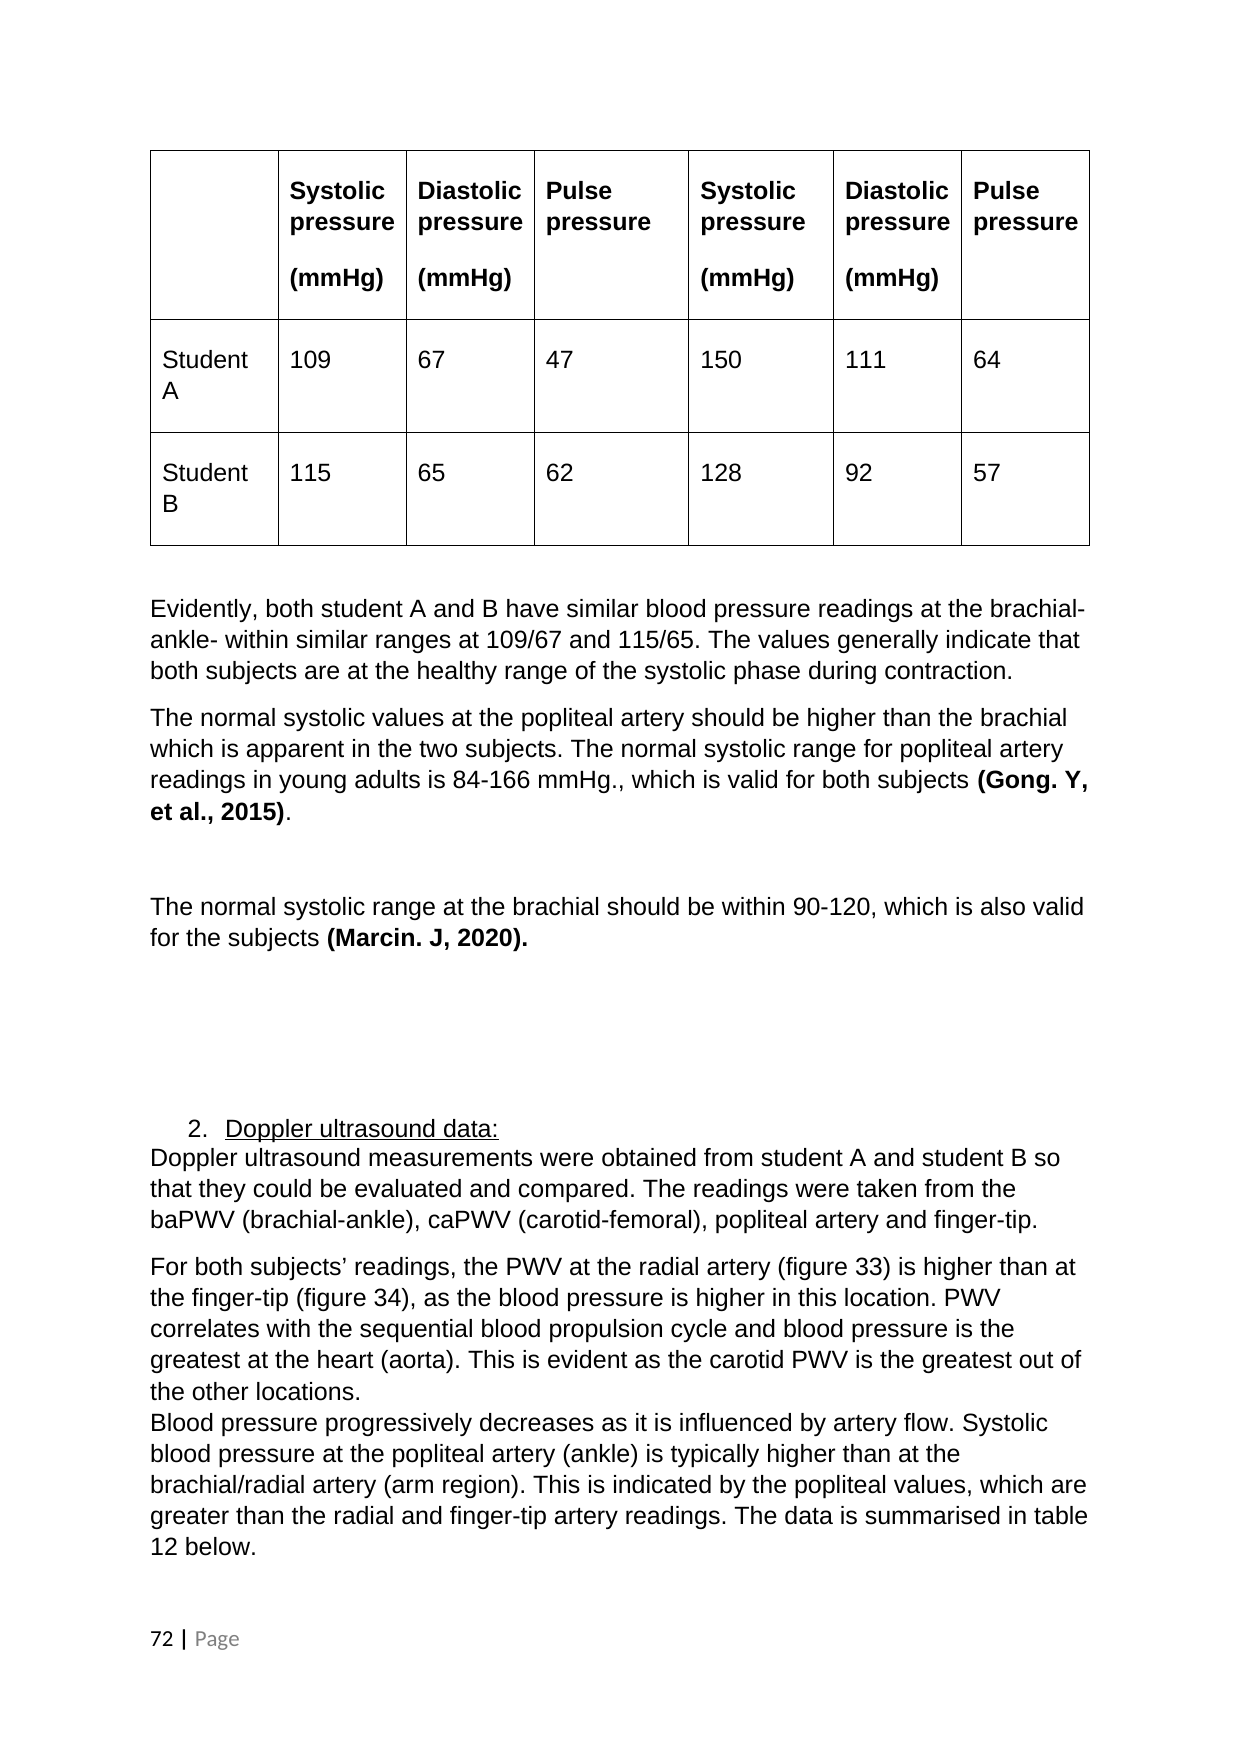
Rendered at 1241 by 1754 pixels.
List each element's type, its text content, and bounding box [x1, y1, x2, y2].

table_cell 128 [689, 433, 833, 545]
table_cell 67 [407, 320, 534, 432]
table_cell Systolic pressure (mmHg) [689, 151, 833, 319]
table_cell Pulse pressure [962, 151, 1089, 319]
table_cell 92 [834, 433, 961, 545]
table_cell Student A [151, 320, 278, 432]
text The normal systolic values at the popliteal artery should be higher than the brachial which is apparent in the two subjects. The normal systolic range for popliteal artery readings in young adults is 84-166 mmHg., which is valid for both subjects (Gong. Y, et al., 2015). [150, 703, 1090, 825]
table_cell 150 [689, 320, 833, 432]
table_cell 115 [279, 433, 406, 545]
table_cell 47 [535, 320, 688, 432]
table_cell Student B [151, 433, 278, 545]
text For both subjects’ readings, the PWV at the radial artery (figure 33) is higher than at the finger-tip (figure 34), as the blood pressure is higher in this location. PWV correlates with the sequential blood propulsion cycle and blood pressure is the greatest at the heart (aorta). This is evident as the carotid PWV is the greatest out of the other locations. Blood pressure progressively decreases as it is influenced by artery flow. Systolic blood pressure at the popliteal artery (ankle) is typically higher than at the brachial/radial artery (arm region). This is indicated by the popliteal values, which are greater than the radial and finger-tip artery readings. The data is summarised in table 12 below. [150, 1252, 1090, 1560]
table_cell [151, 151, 278, 319]
text Doppler ultrasound measurements were obtained from student A and student B so that they could be evaluated and compared. The readings were taken from the baPWV (brachial-ankle), caPWV (carotid-femoral), popliteal artery and finger-tip. [150, 1142, 1090, 1233]
table_cell 57 [962, 433, 1089, 545]
title Doppler ultrasound data: [187, 1114, 1090, 1142]
table_cell 109 [279, 320, 406, 432]
table_cell 65 [407, 433, 534, 545]
table_cell Pulse pressure [535, 151, 688, 319]
table_cell Diastolic pressure (mmHg) [407, 151, 534, 319]
text The normal systolic range at the brachial should be within 90-120, which is also valid for the subjects (Marcin. J, 2020). [150, 892, 1090, 952]
table_cell Diastolic pressure (mmHg) [834, 151, 961, 319]
table_cell 64 [962, 320, 1089, 432]
table_cell 62 [535, 433, 688, 545]
text Evidently, both student A and B have similar blood pressure readings at the brachial-ankle- within similar ranges at 109/67 and 115/65. The values generally indicate that both subjects are at the healthy range of the systolic phase during contraction. [150, 593, 1090, 684]
table_cell Systolic pressure (mmHg) [279, 151, 406, 319]
table_cell 111 [834, 320, 961, 432]
